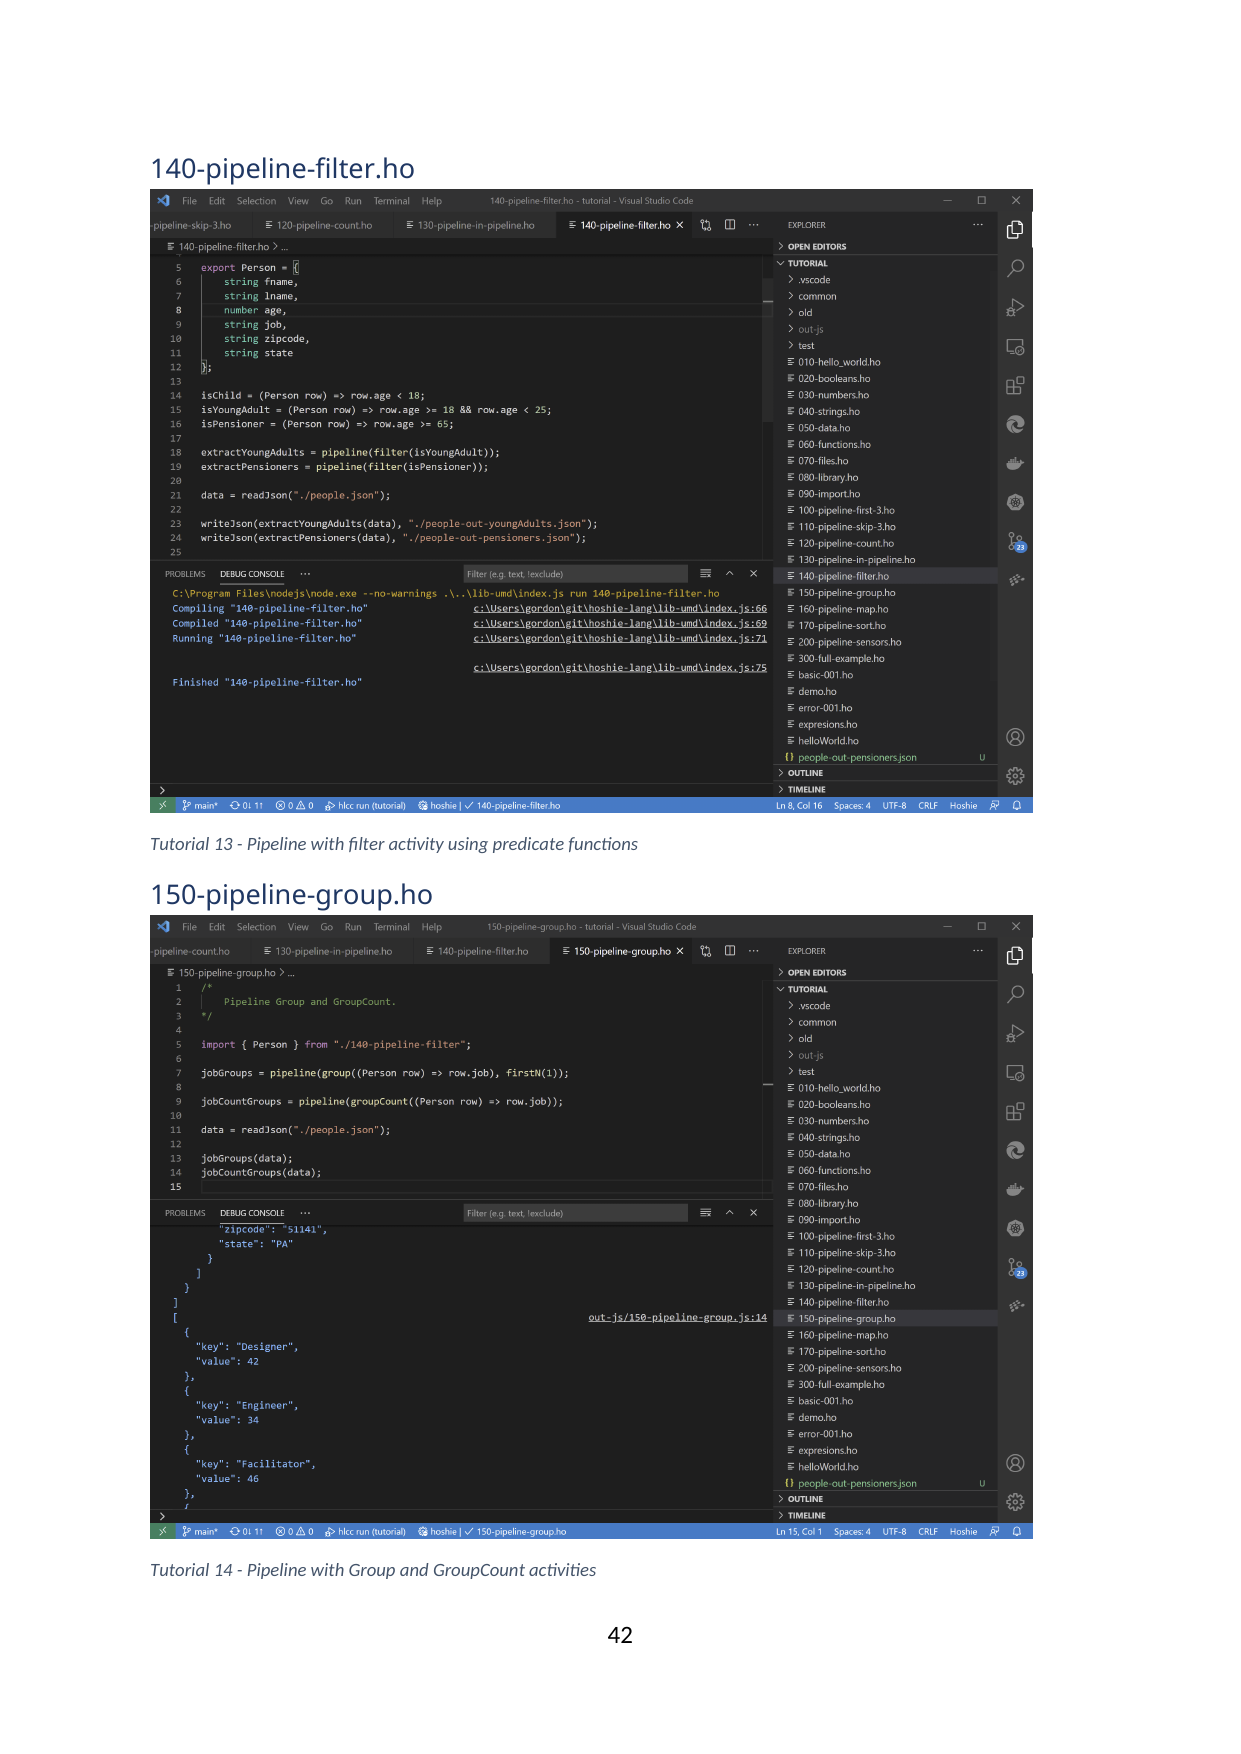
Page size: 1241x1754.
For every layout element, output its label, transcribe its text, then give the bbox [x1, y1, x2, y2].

text Tutorial 13 - Pipeline with filter activity using predicate functions [150, 832, 1090, 855]
subtitle 140-pipeline-filter.ho [150, 150, 1090, 187]
picture [150, 189, 1033, 813]
text Tutorial 14 - Pipeline with Group and GroupCount activities [150, 1558, 1090, 1581]
picture [150, 915, 1033, 1539]
subtitle 150-pipeline-group.ho [150, 876, 1090, 913]
